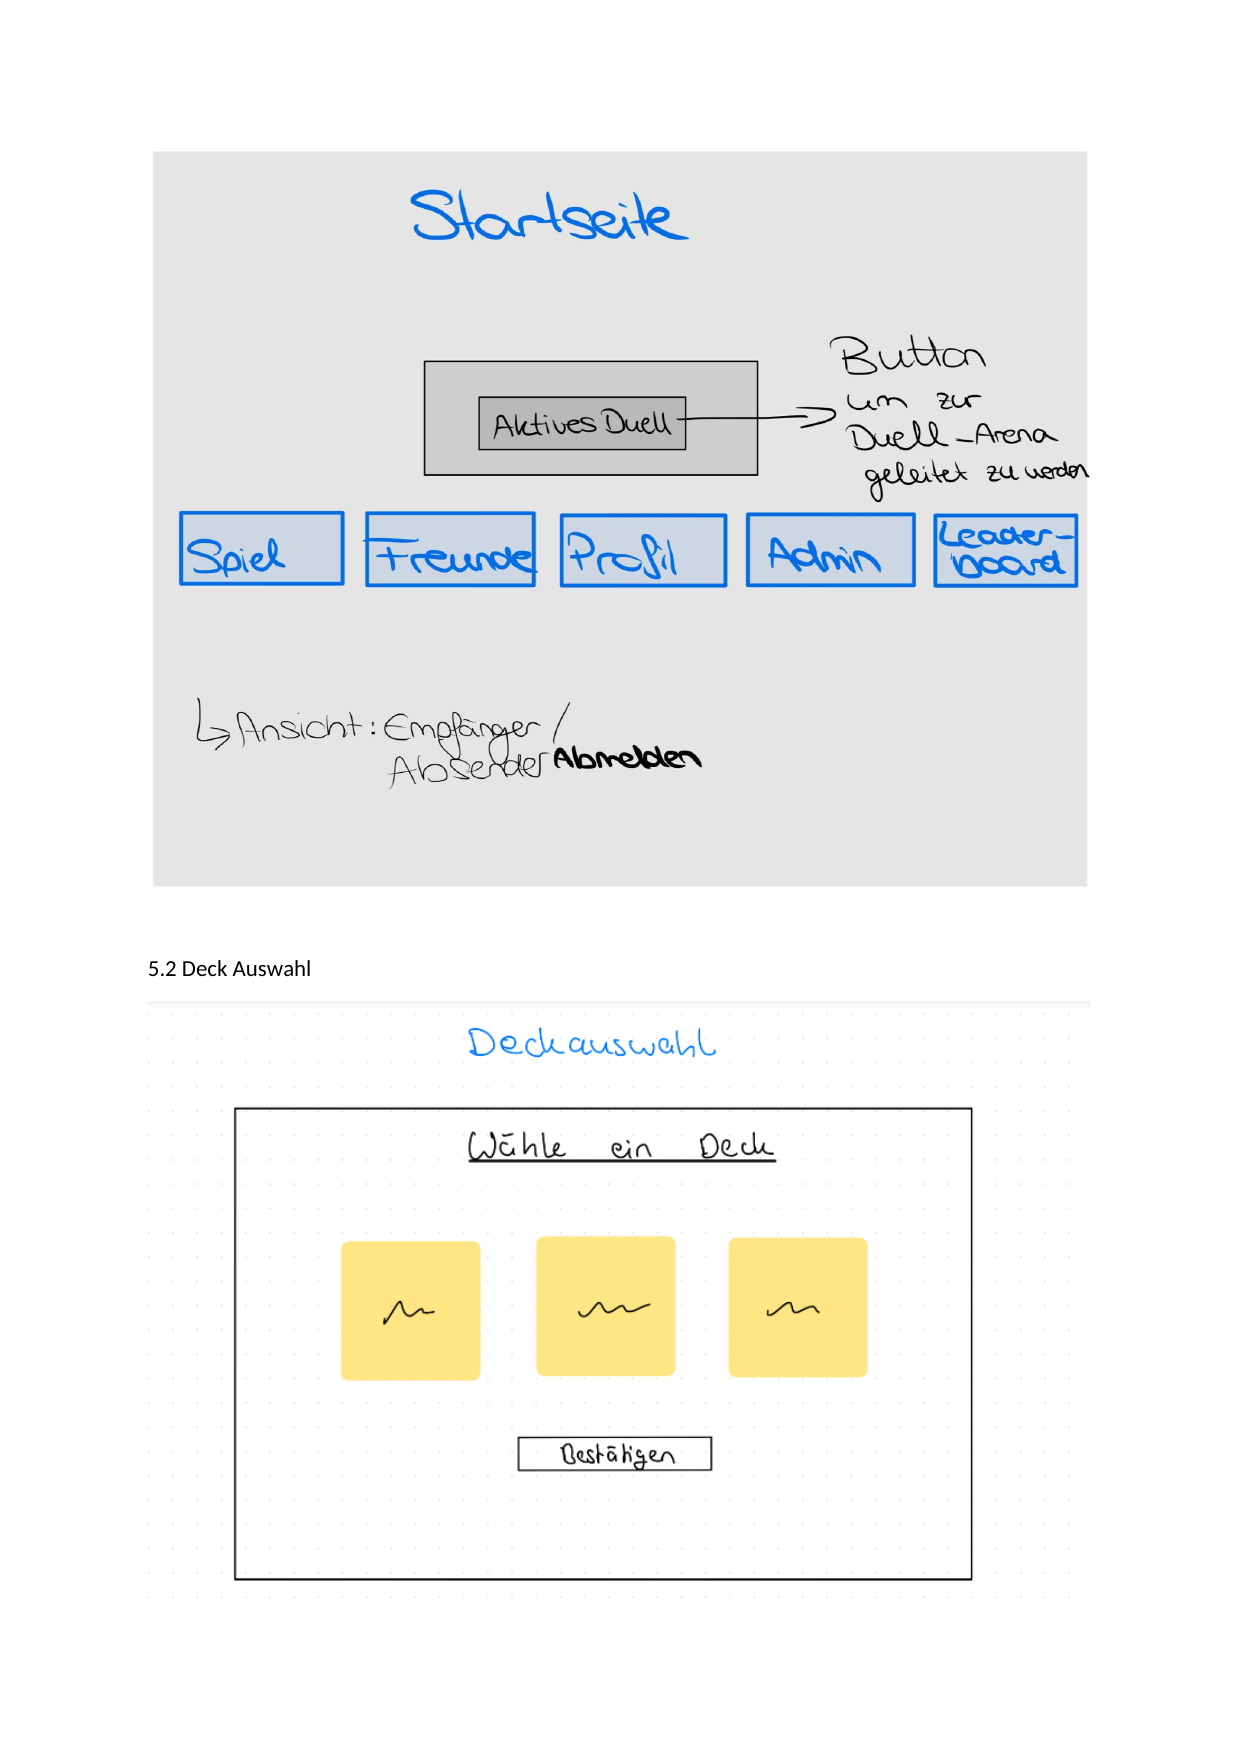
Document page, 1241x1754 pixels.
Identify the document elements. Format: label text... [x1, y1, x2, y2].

picture [147, 147, 1093, 889]
text 5.2 Deck Auswahl [148, 954, 1093, 983]
picture [147, 1001, 1092, 1602]
